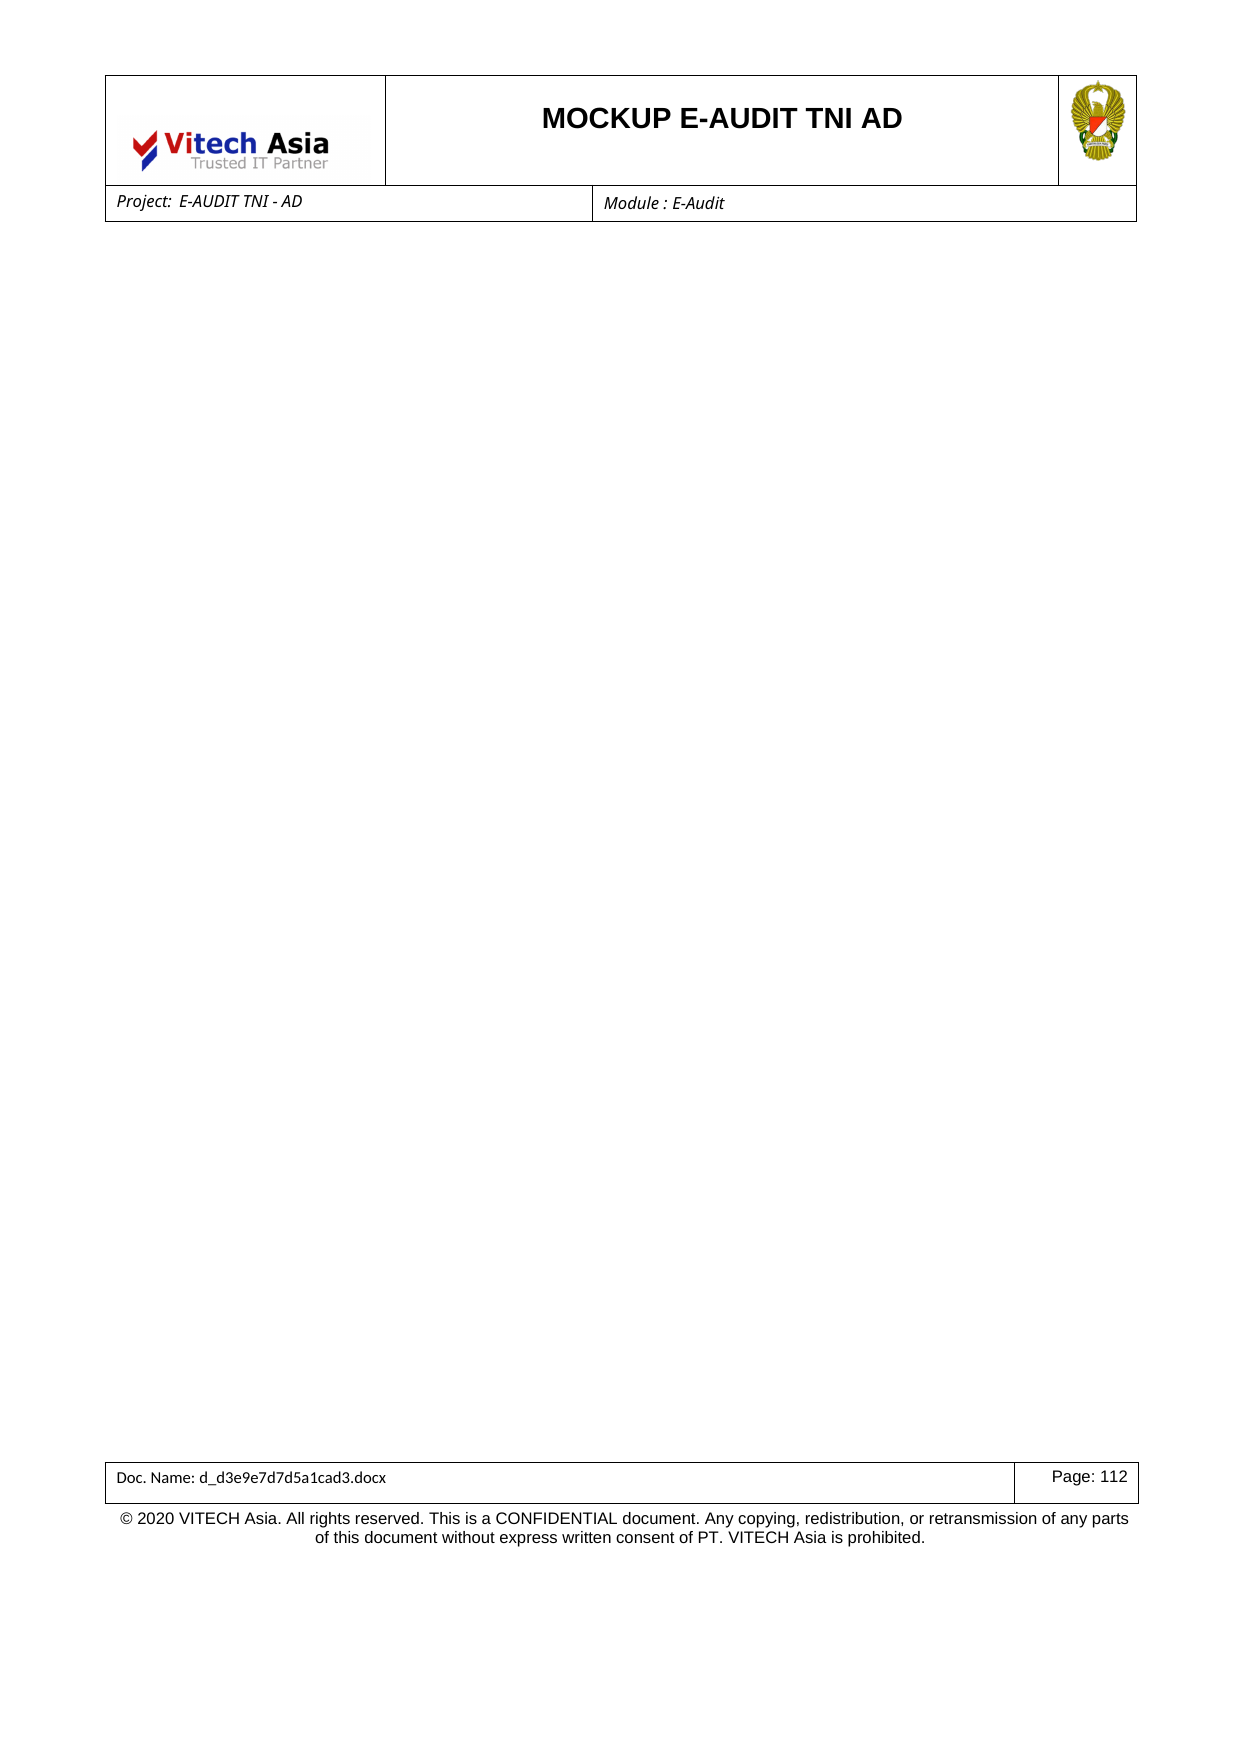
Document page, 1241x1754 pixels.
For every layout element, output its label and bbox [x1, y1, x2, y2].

picture [1063, 77, 1132, 164]
picture [116, 115, 372, 185]
